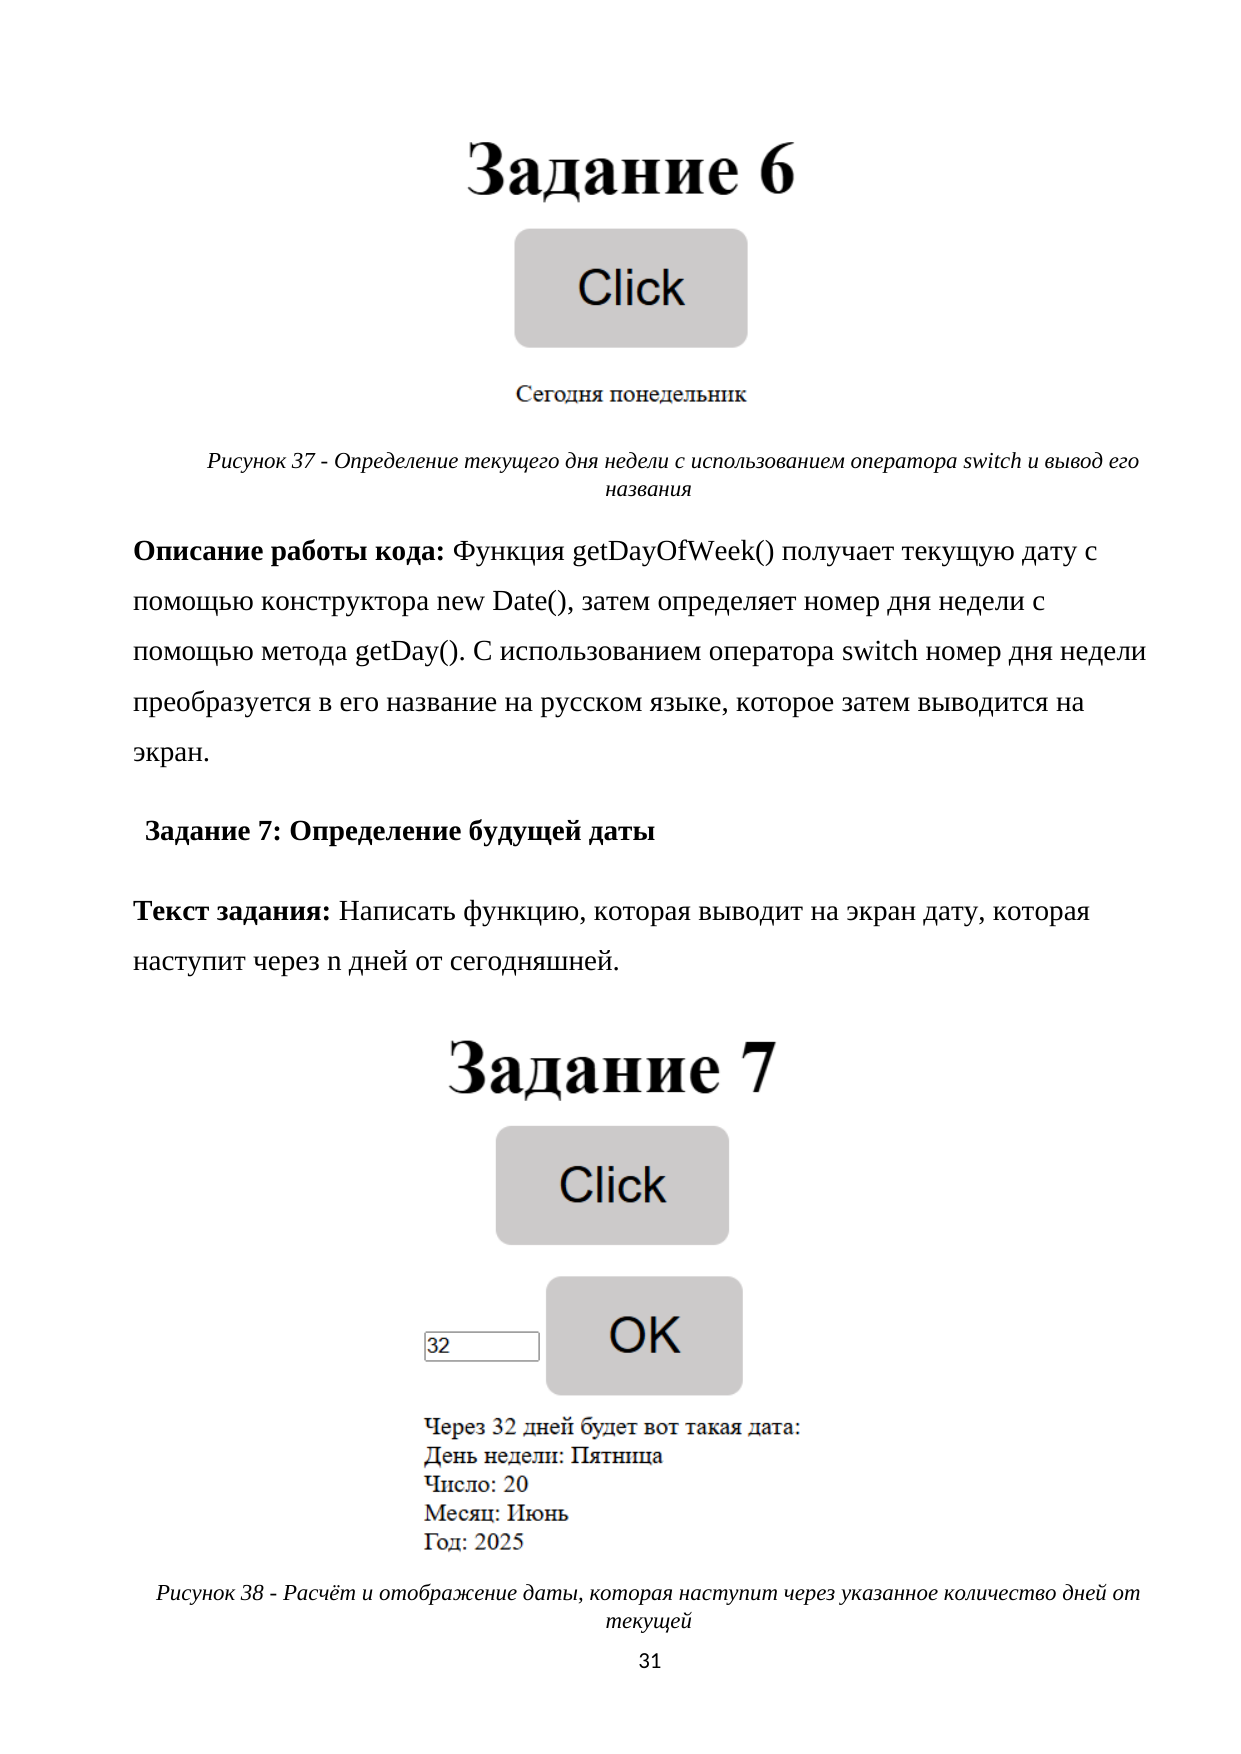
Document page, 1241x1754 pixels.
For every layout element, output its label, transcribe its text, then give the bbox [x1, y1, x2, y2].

picture [412, 1022, 837, 1561]
text Рисунок 37 - Определение текущего дня недели с использованием оператора switch и вывод его названия [133, 418, 1166, 501]
text Текст задания: Написать функцию, которая выводит на экран дату, которая наступит через n дней от сегодняшней. [133, 893, 1166, 977]
text Описание работы кода: Функция getDayOfWeek() получает текущую дату с помощью конструктора new Date(), затем определяет номер дня недели с помощью метода getDay(). С использованием оператора switch номер дня недели преобразуется в его название на русском языке, которое затем выводится на экран. [133, 533, 1166, 767]
text Рисунок 38 - Расчёт и отображение даты, которая наступит через указанное количество дней от текущей [133, 1579, 1166, 1634]
text Задание 7: Определение будущей даты [144, 813, 1155, 847]
picture [462, 116, 838, 418]
